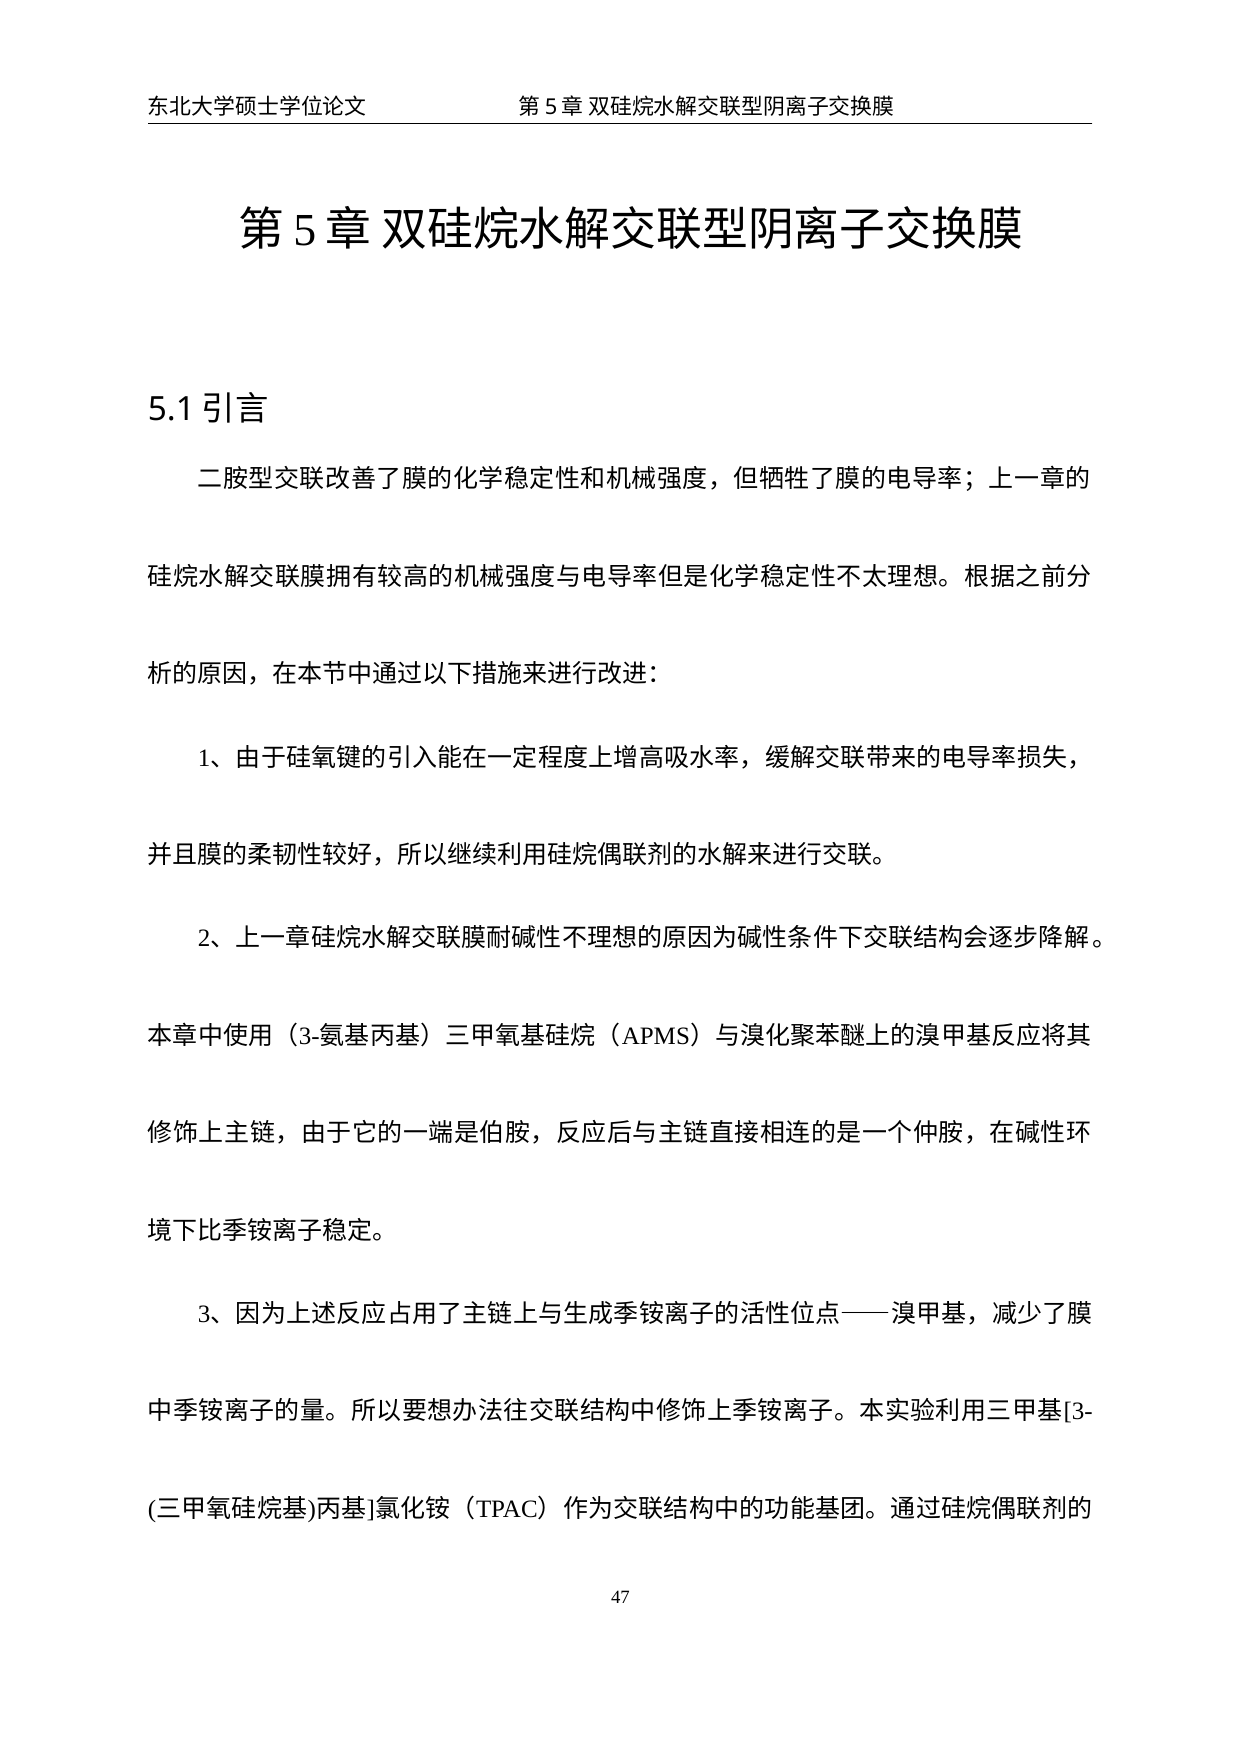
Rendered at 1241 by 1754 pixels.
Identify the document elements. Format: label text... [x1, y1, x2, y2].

text 2、上一章硅烷水解交联膜耐碱性不理想的原因为碱性条件下交联结构会逐步降解。本章中使用（3-氨基丙基）三甲氧基硅烷（APMS）与溴化聚苯醚上的溴甲基反应将其修饰上主链，由于它的一端是伯胺，反应后与主链直接相连的是一个仲胺，在碱性环境下比季铵离子稳定。 [148, 903, 1092, 1261]
text 二胺型交联改善了膜的化学稳定性和机械强度，但牺牲了膜的电导率；上一章的硅烷水解交联膜拥有较高的机械强度与电导率但是化学稳定性不太理想。根据之前分析的原因，在本节中通过以下措施来进行改进： [148, 444, 1092, 704]
text 1、由于硅氧键的引入能在一定程度上增高吸水率，缓解交联带来的电导率损失，并且膜的柔韧性较好，所以继续利用硅烷偶联剂的水解来进行交联。 [148, 723, 1092, 885]
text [148, 1279, 1092, 1539]
subtitle 5.1引言 [148, 373, 1092, 438]
subtitle 第5章 双硅烷水解交联型阴离子交换膜 [148, 177, 1092, 274]
